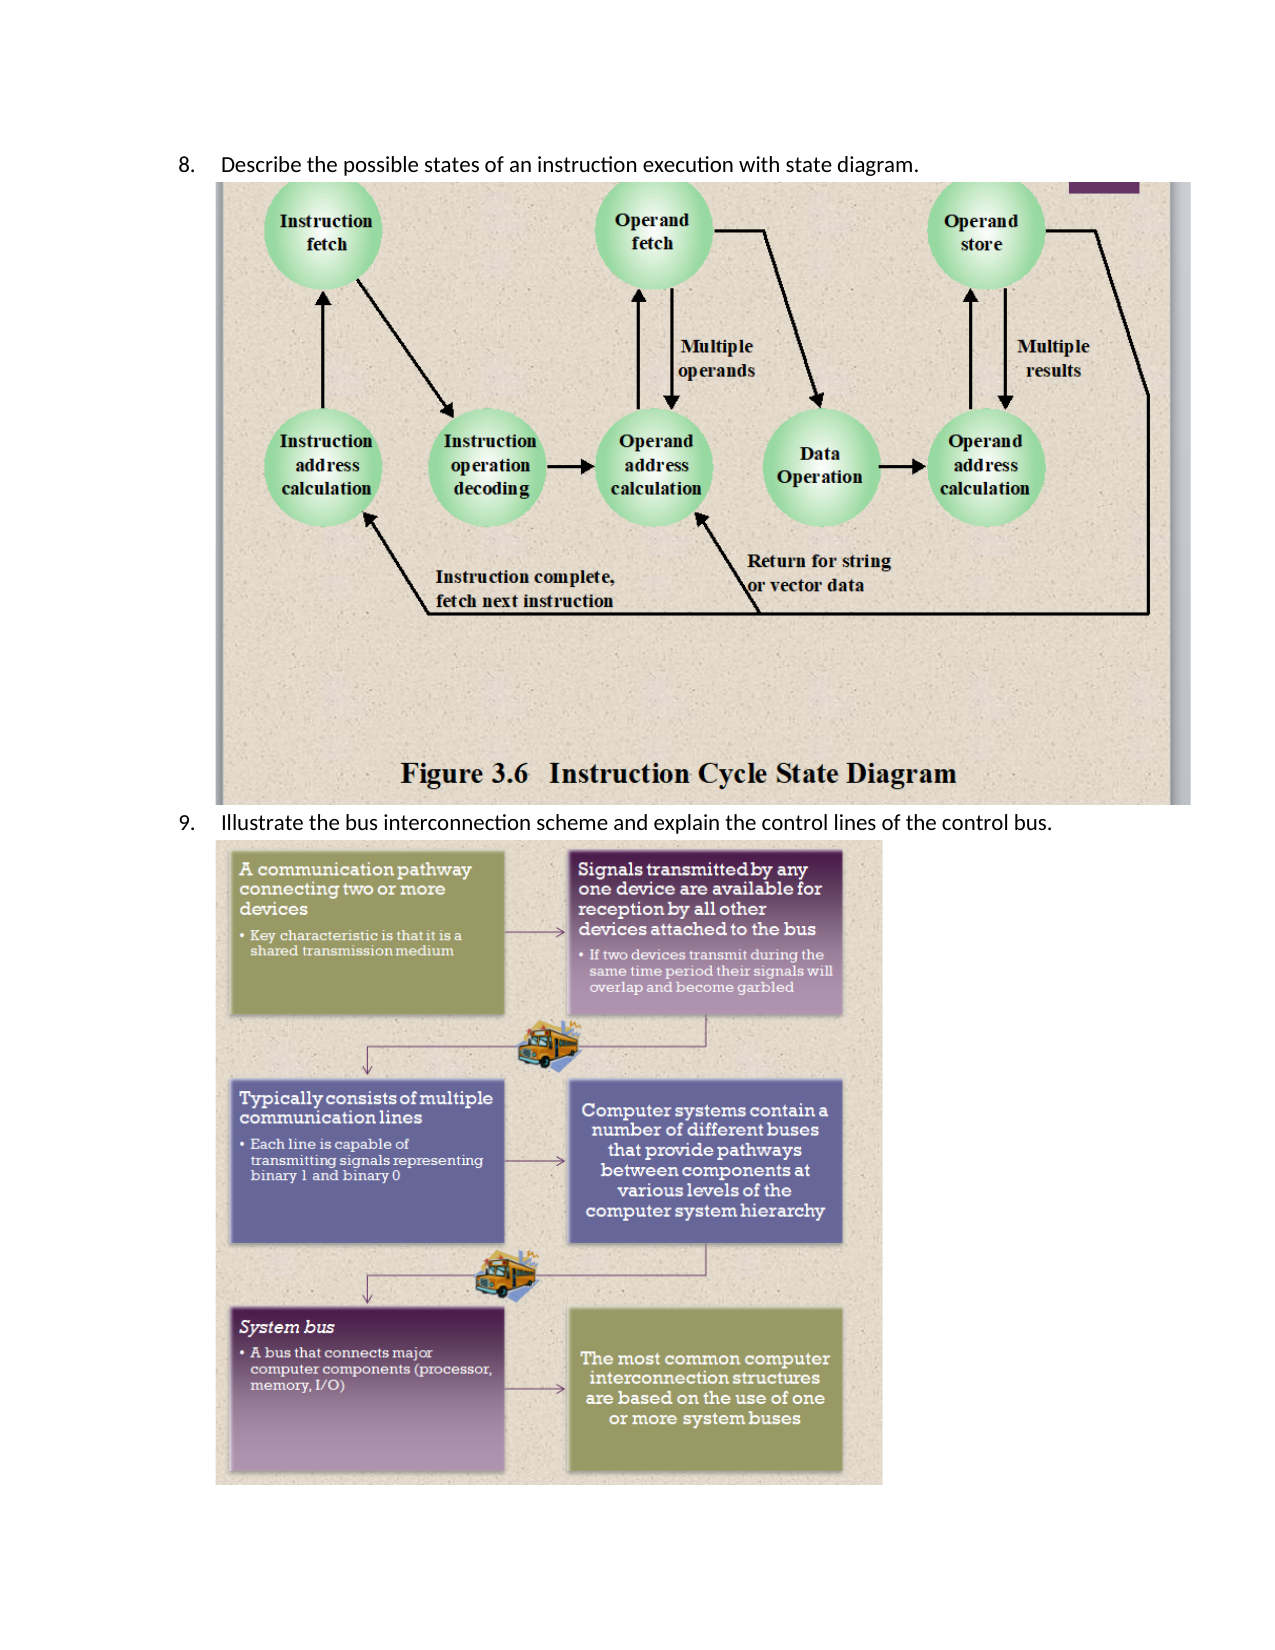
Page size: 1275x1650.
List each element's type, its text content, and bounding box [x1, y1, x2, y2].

picture [215, 840, 883, 1485]
picture [215, 182, 1191, 805]
